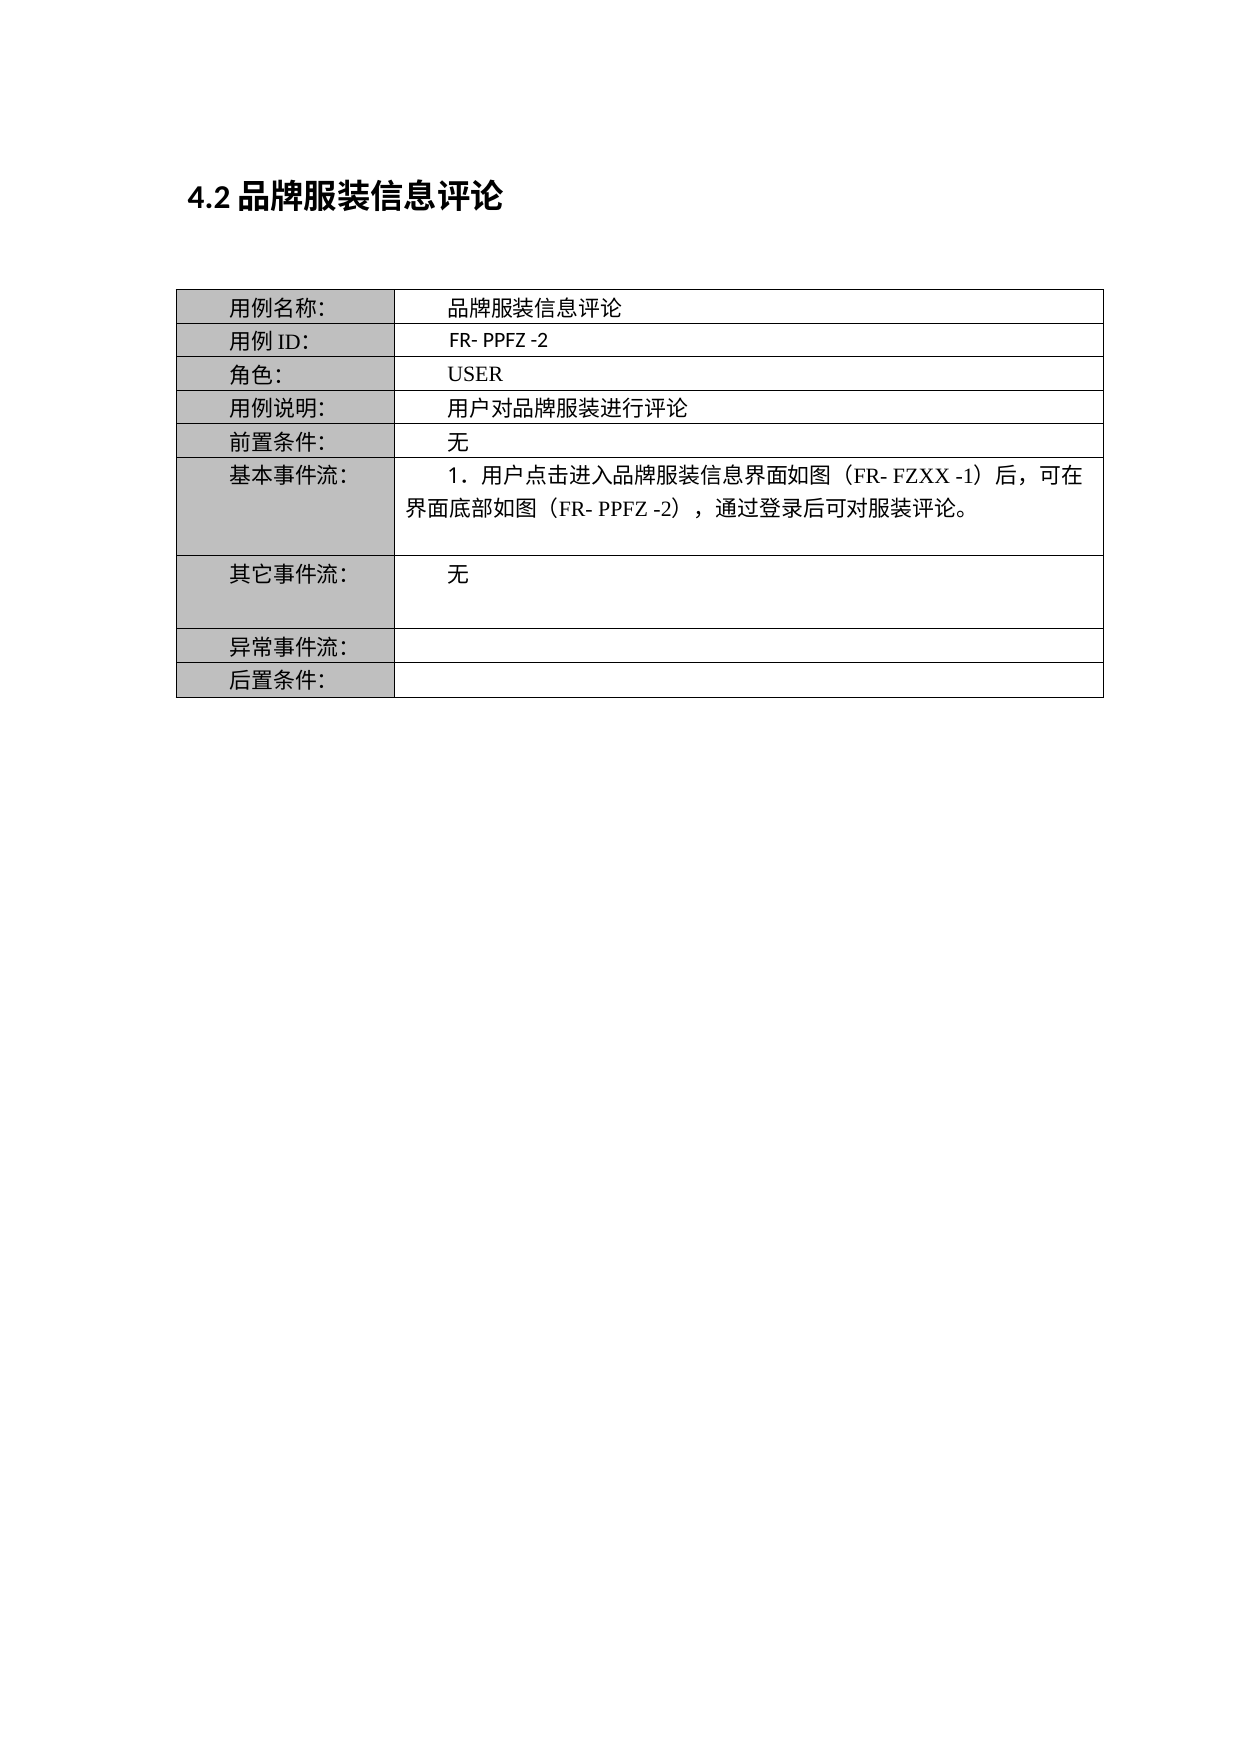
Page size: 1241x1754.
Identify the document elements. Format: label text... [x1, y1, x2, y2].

table_cell 无 [395, 556, 1103, 628]
table_cell 用户对品牌服装进行评论 [395, 391, 1103, 423]
table_cell 无 [395, 424, 1103, 457]
table_cell 用例ID： [177, 324, 394, 356]
table_cell 1．用户点击进入品牌服装信息界面如图（FR- FZXX -1）后，可在界面底部如图（FR- PPFZ -2），通过登录后可对服装评论。 [395, 458, 1103, 555]
subtitle 4.2品牌服装信息评论 [187, 162, 1053, 227]
table_cell 异常事件流： [177, 629, 394, 662]
table_cell 基本事件流： [177, 458, 394, 555]
table_cell [395, 629, 1103, 662]
table_cell 角色： [177, 357, 394, 390]
table_cell 后置条件： [177, 663, 394, 697]
table_cell [395, 663, 1103, 697]
table_cell 其它事件流： [177, 556, 394, 628]
table_cell 用例说明： [177, 391, 394, 423]
table_cell FR- PPFZ -2 [395, 324, 1103, 356]
table_header 用例名称： [177, 290, 394, 323]
table_cell USER [395, 357, 1103, 390]
table_cell 前置条件： [177, 424, 394, 457]
table_header 品牌服装信息评论 [395, 290, 1103, 323]
